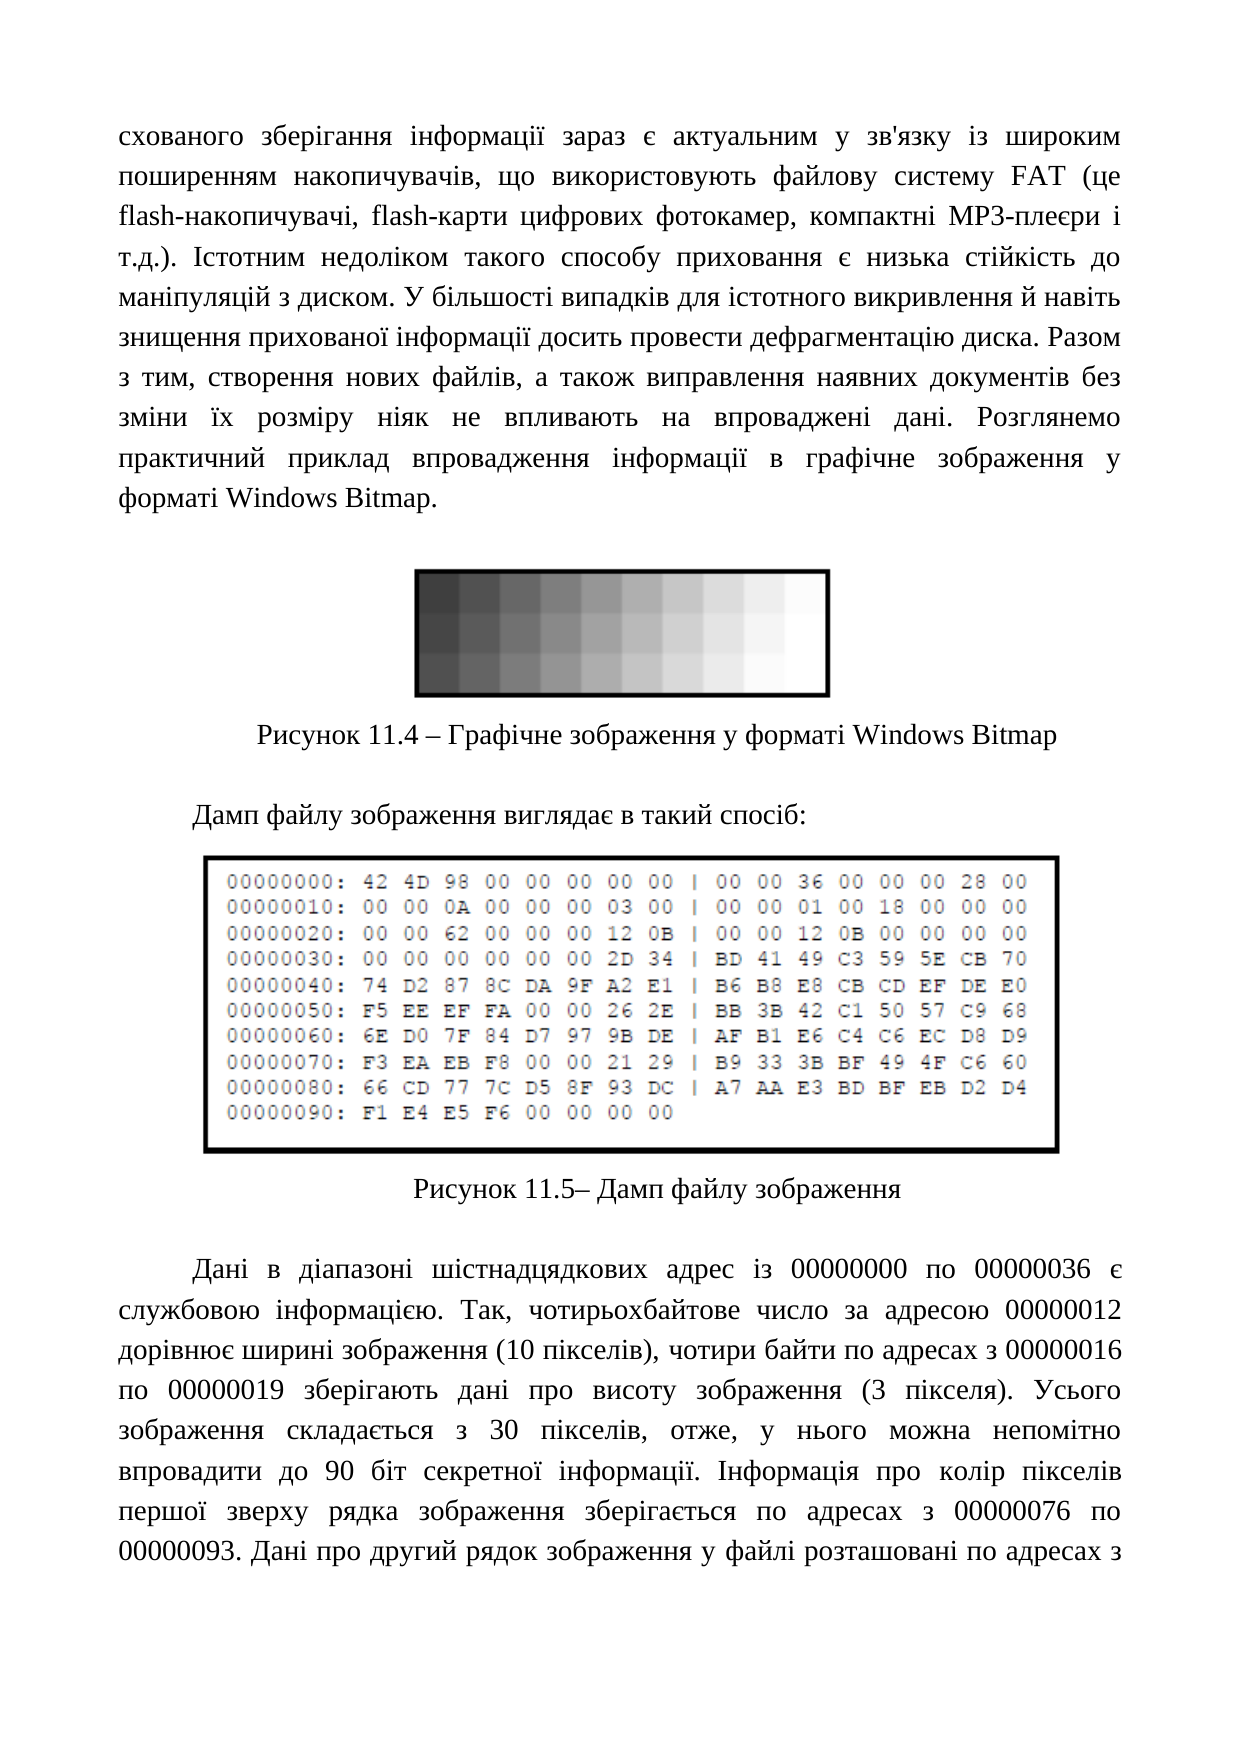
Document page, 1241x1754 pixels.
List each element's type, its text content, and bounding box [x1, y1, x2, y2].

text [118, 1252, 1122, 1567]
text Рисунок 11.5– Дамп файлу зображення [118, 1171, 1122, 1205]
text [118, 118, 1122, 513]
picture [192, 837, 1065, 1165]
text Рисунок 11.4 – Графічне зображення у форматі Windows Bitmap [118, 717, 1122, 751]
text Дамп файлу зображення виглядає в такий спосіб: [118, 797, 1122, 831]
